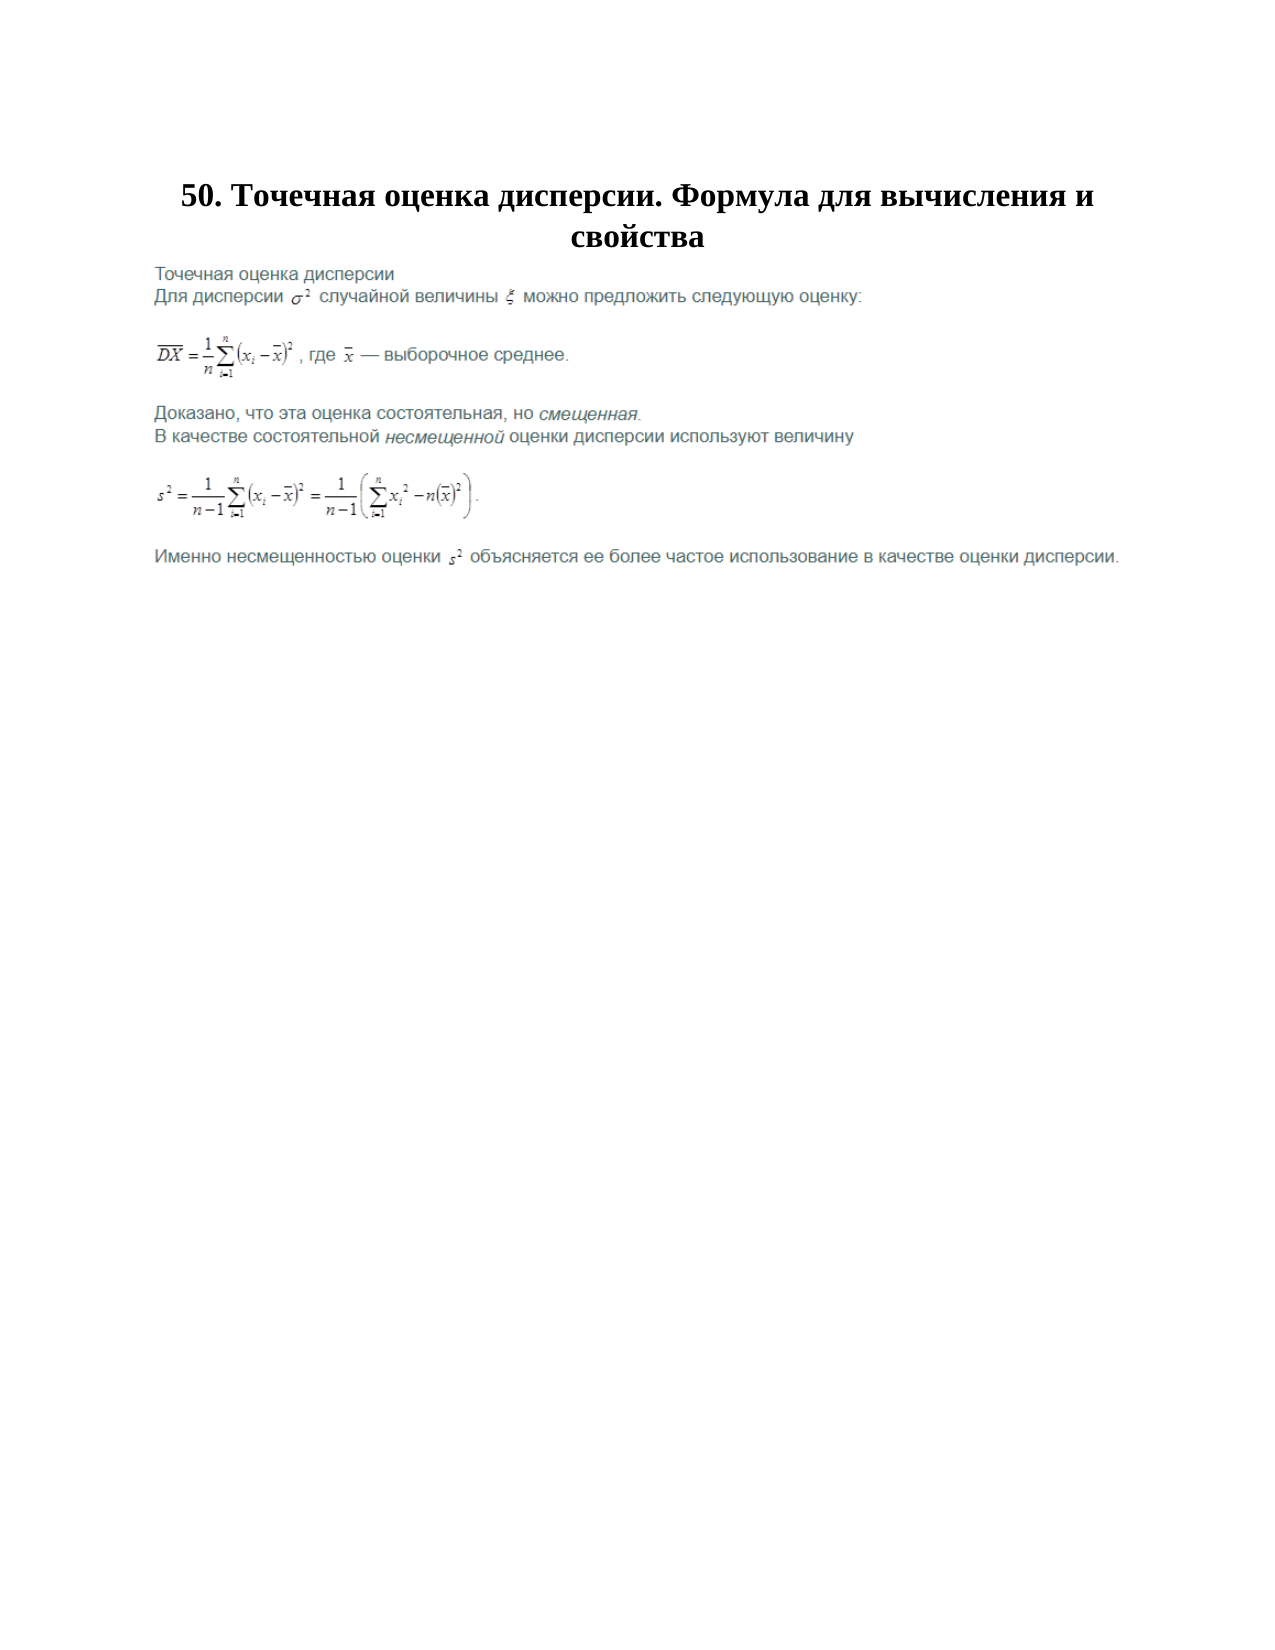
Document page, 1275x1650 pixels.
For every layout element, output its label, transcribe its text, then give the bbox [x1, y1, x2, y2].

picture [150, 257, 1125, 579]
subtitle 50. Точечная оценка дисперсии. Формула для вычисления и свойства [150, 175, 1125, 255]
